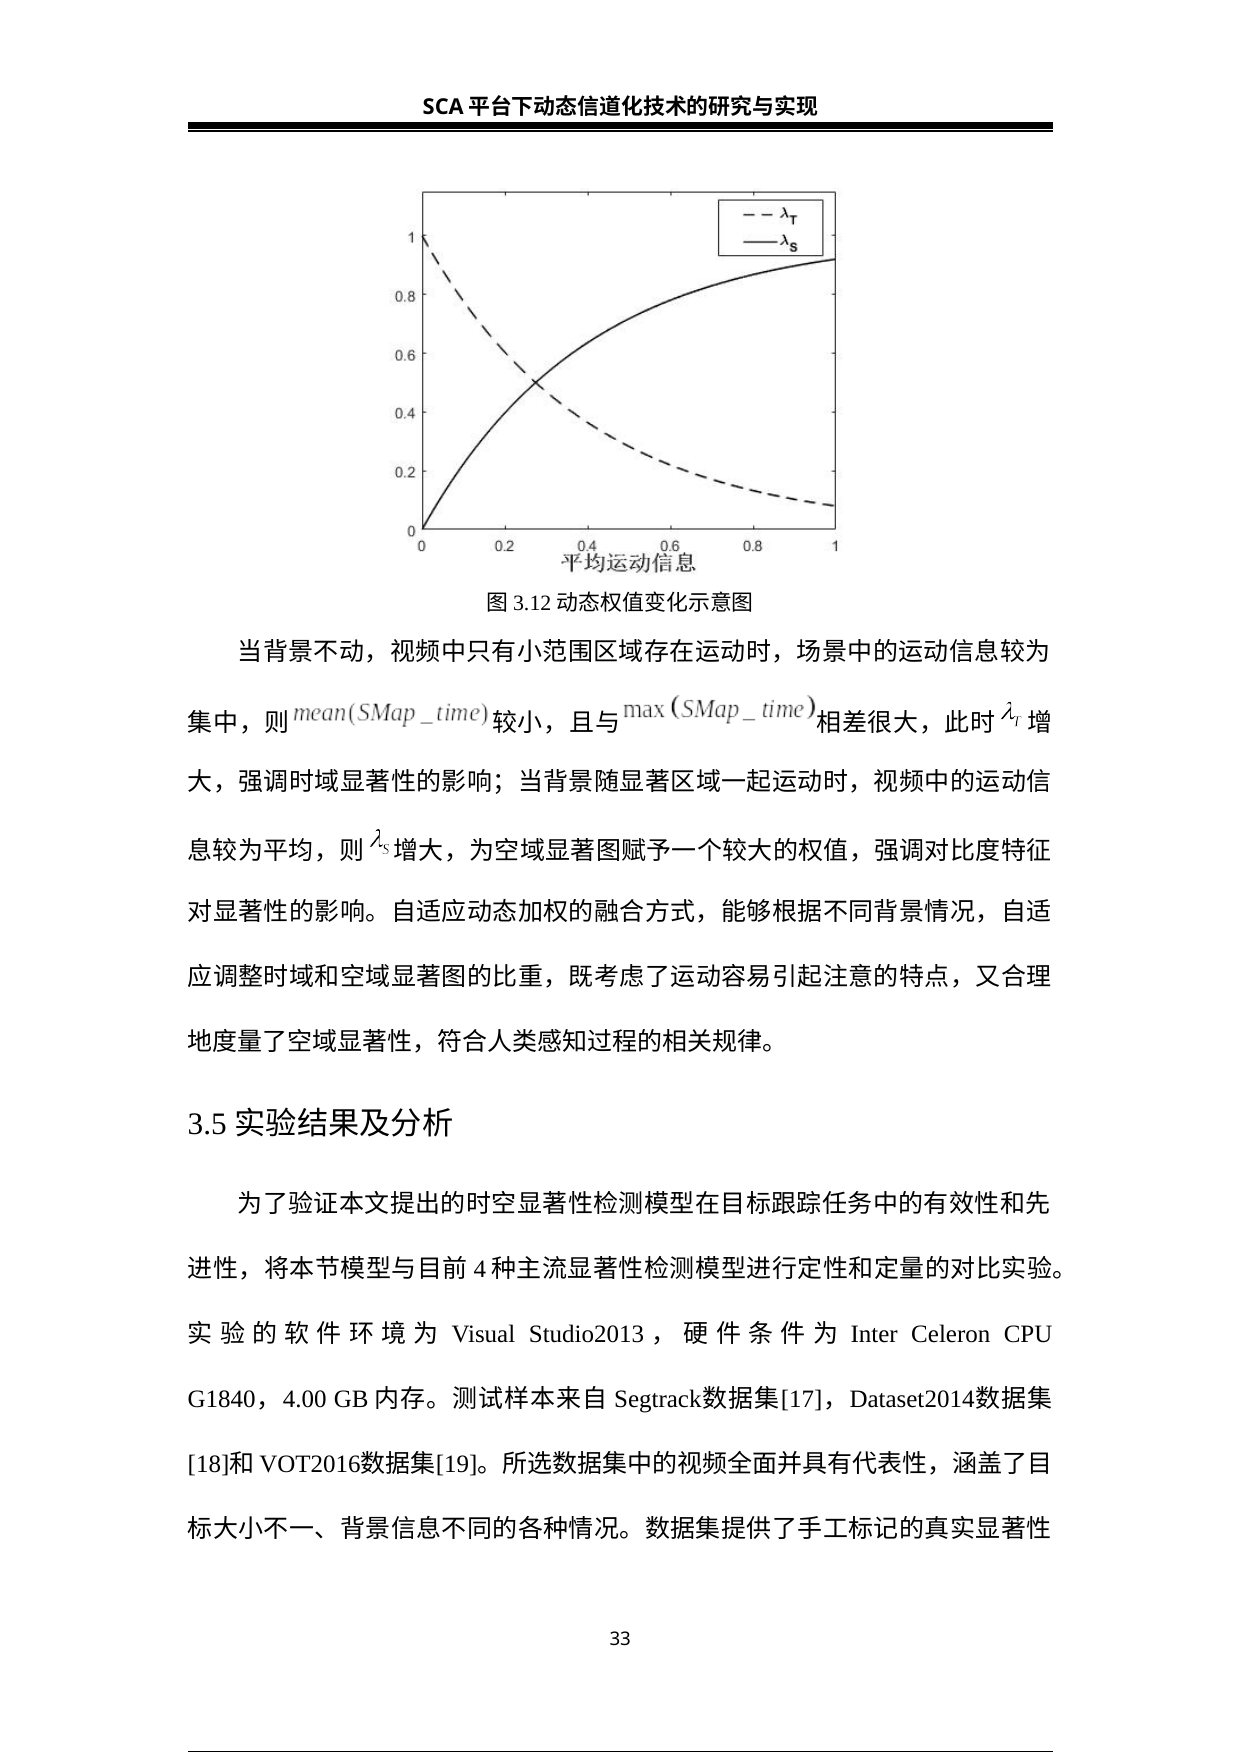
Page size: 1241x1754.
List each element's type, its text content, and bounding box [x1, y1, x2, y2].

picture [353, 161, 887, 575]
text 图3.12 动态权值变化示意图 [187, 584, 1053, 617]
text 当背景不动，视频中只有小范围区域存在运动时，场景中的运动信息较为集中，则较小，且与相差很大，此时增大，强调时域显著性的影响；当背景随显著区域一起运动时，视频中的运动信息较为平均，则增大，为空域显著图赋予一个较大的权值，强调对比度特征对显著性的影响。自适应动态加权的融合方式，能够根据不同背景情况，自适应调整时域和空域显著图的比重，既考虑了运动容易引起注意的特点，又合理地度量了空域显著性，符合人类感知过程的相关规律。 [187, 617, 1053, 1072]
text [187, 1169, 1053, 1559]
subtitle 3.5 实验结果及分析 [187, 1088, 1053, 1153]
